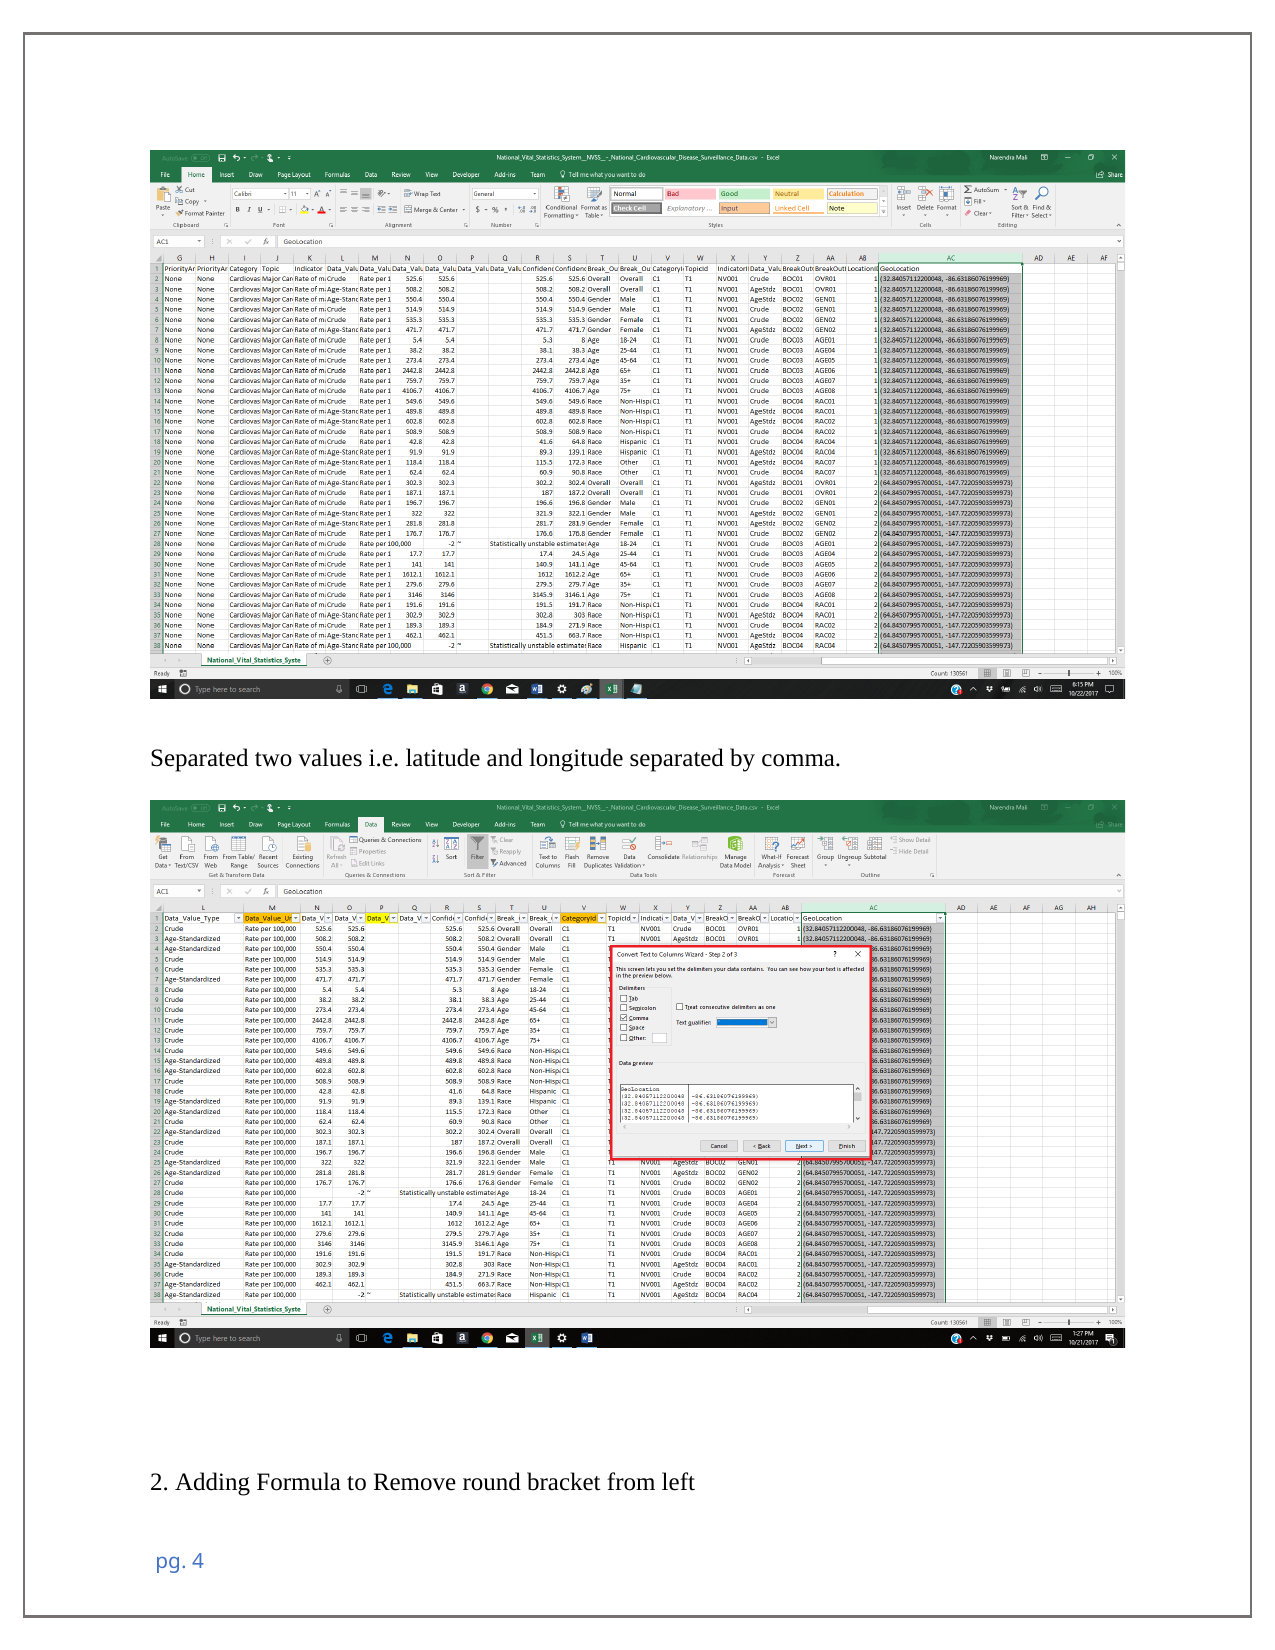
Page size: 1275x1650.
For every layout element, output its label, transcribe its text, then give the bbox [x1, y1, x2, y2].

picture [150, 800, 1125, 1348]
text Separated two values i.e. latitude and longitude separated by comma. [150, 743, 1125, 800]
picture [150, 150, 1125, 699]
text 2. Adding Formula to Remove round bracket from left [150, 1467, 1125, 1495]
